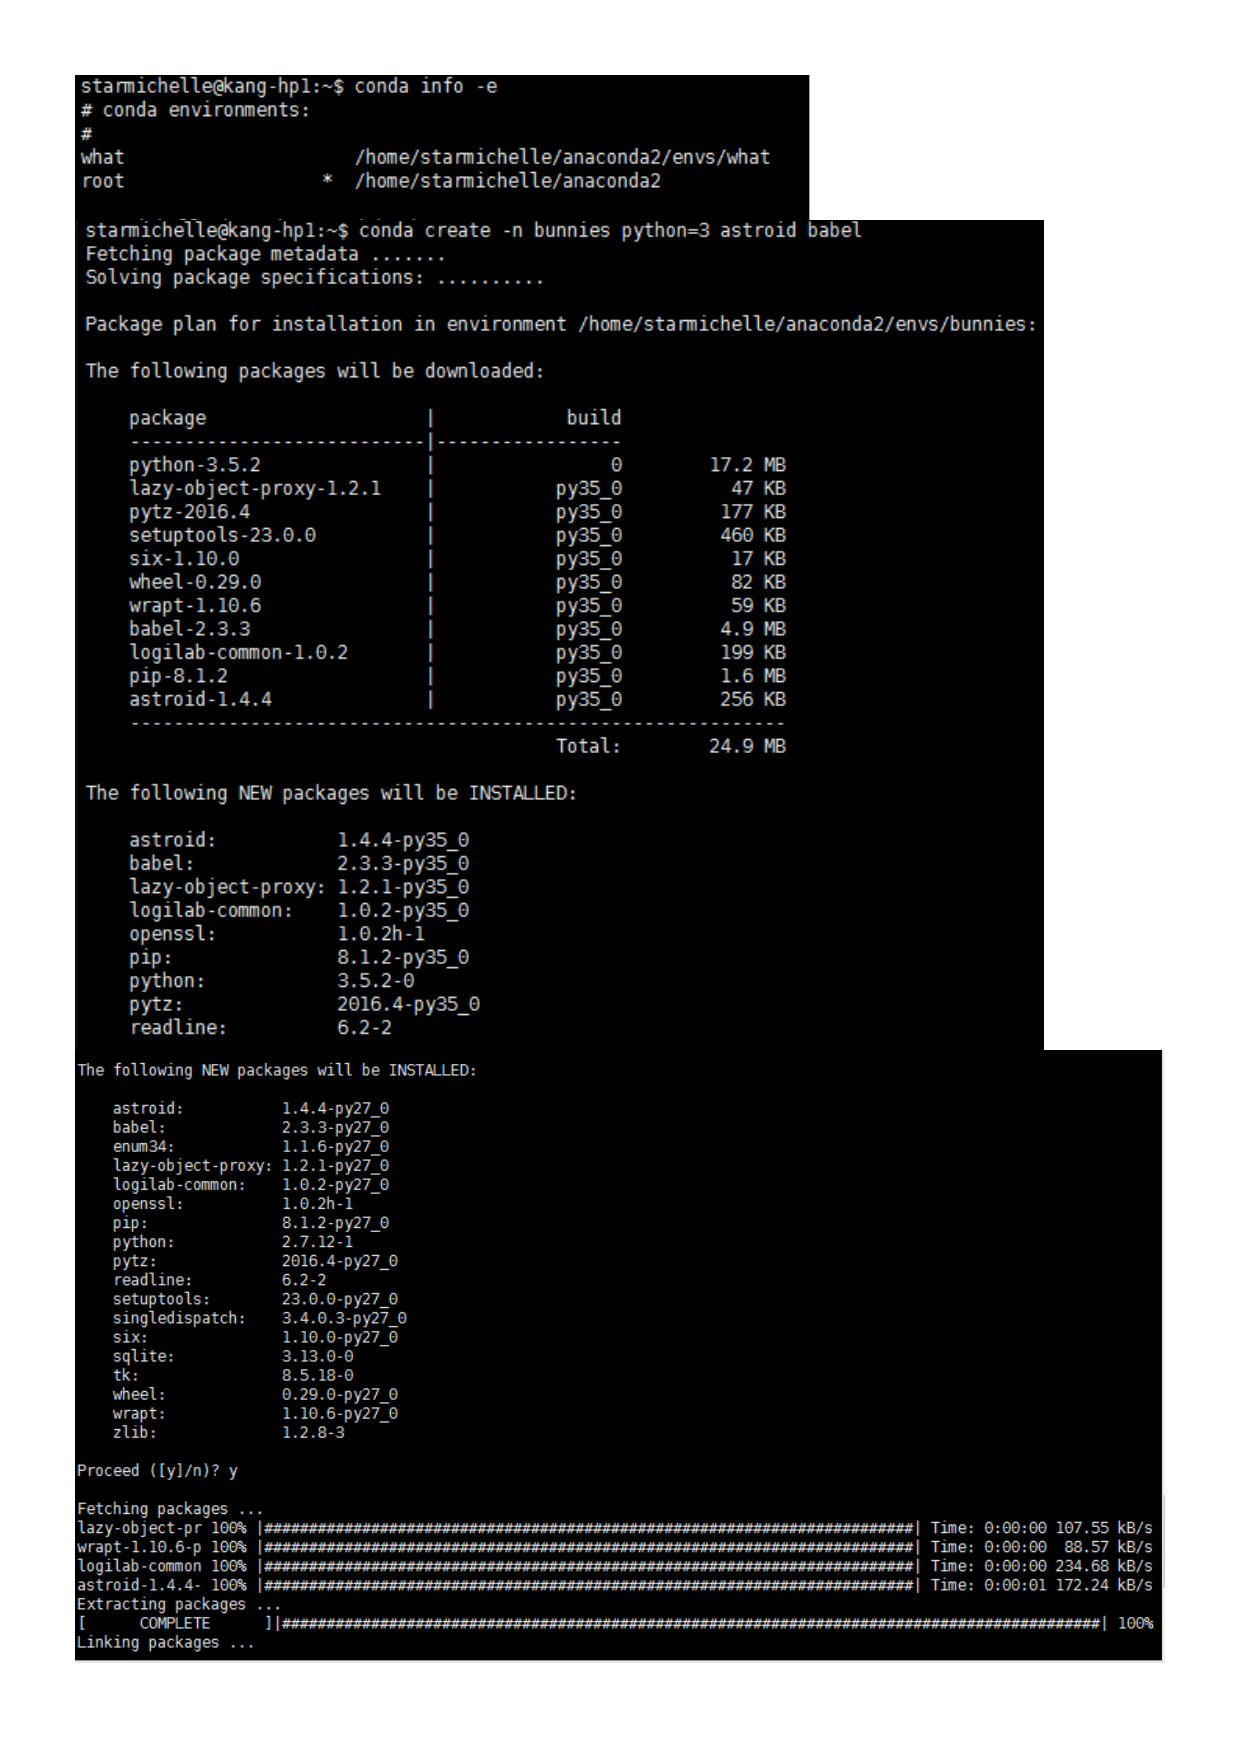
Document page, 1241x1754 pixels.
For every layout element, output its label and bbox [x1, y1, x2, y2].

picture [75, 75, 1166, 1663]
